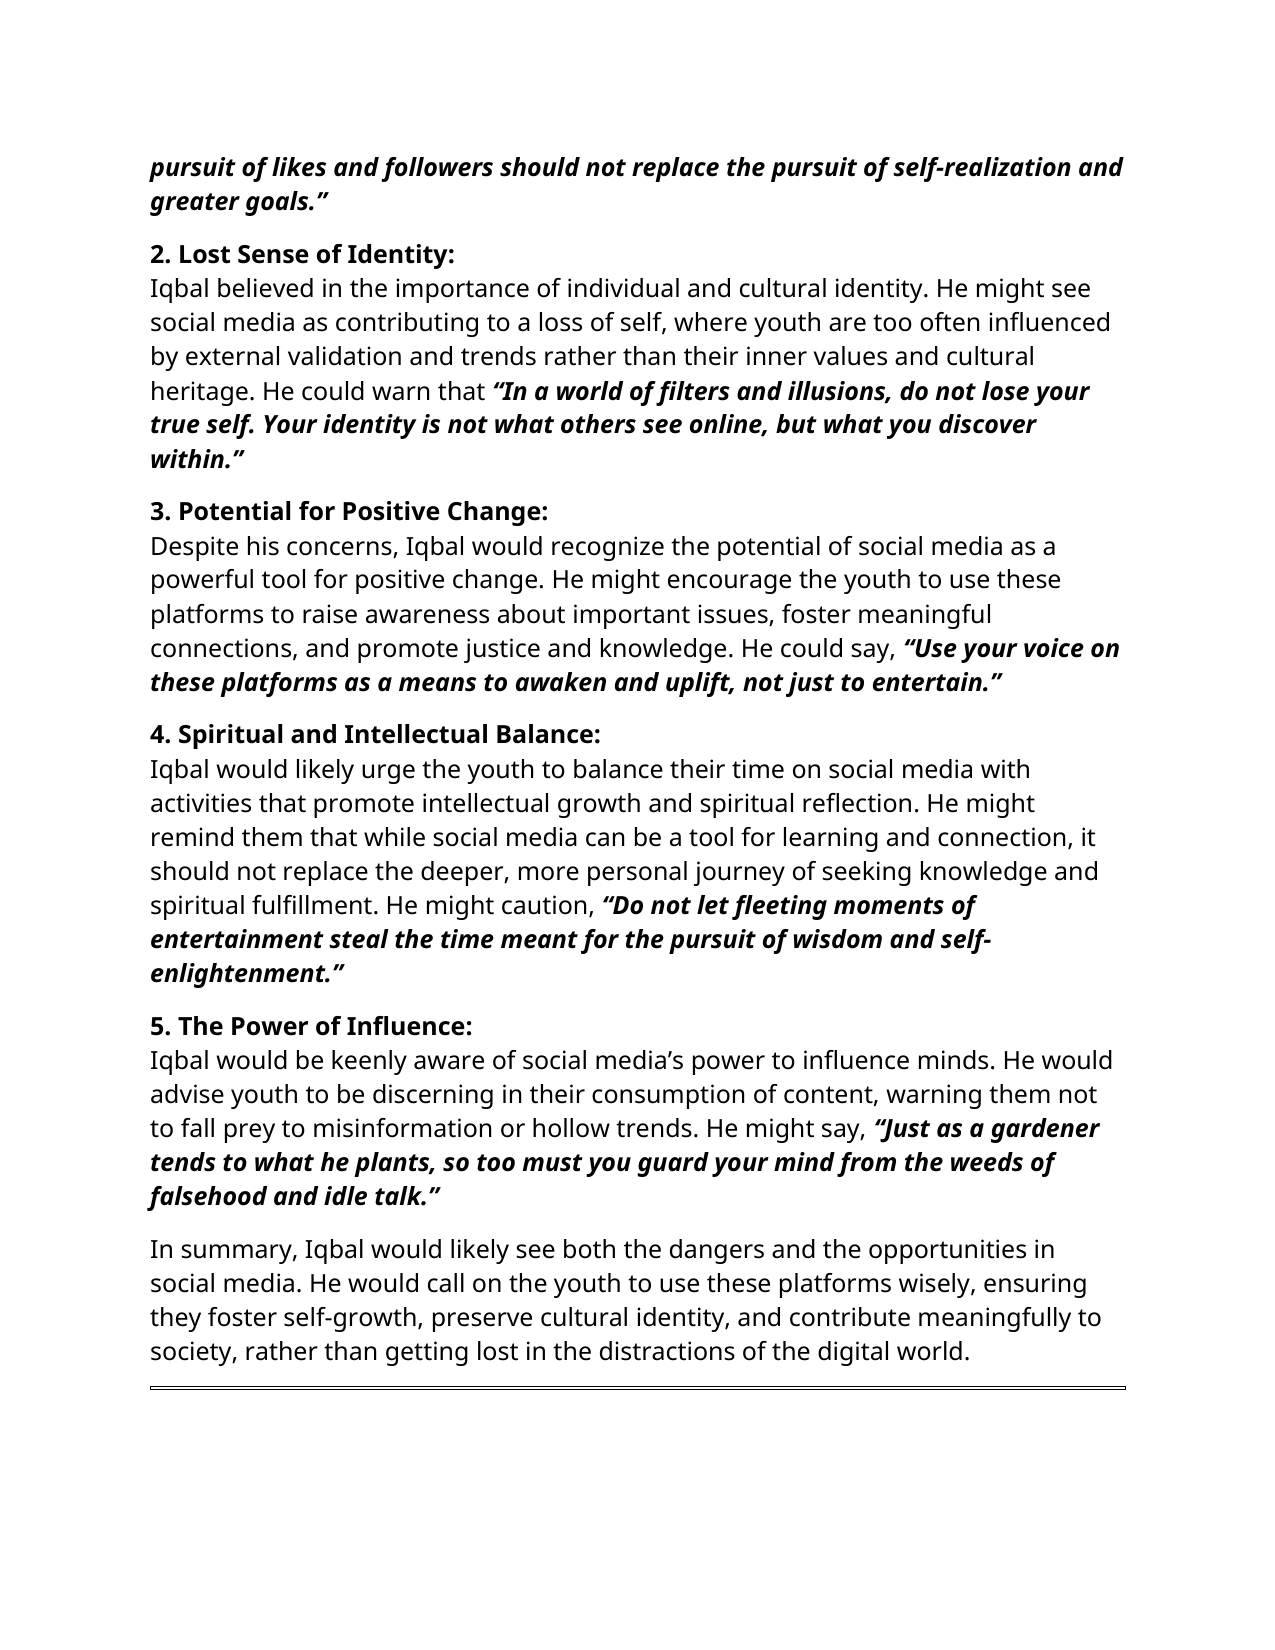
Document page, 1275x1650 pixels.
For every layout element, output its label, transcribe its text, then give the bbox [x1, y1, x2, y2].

text 2. Lost Sense of Identity: Iqbal believed in the importance of individual and cultural identity. He might see social media as contributing to a loss of self, where youth are too often influenced by external validation and trends rather than their inner values and cultural heritage. He could warn that “In a world of filters and illusions, do not lose your true self. Your identity is not what others see online, but what you discover within.” [150, 237, 1125, 475]
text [150, 150, 1125, 218]
text In summary, Iqbal would likely see both the dangers and the opportunities in social media. He would call on the youth to use these platforms wisely, ensuring they foster self-growth, preserve cultural identity, and contribute meaningfully to society, rather than getting lost in the distractions of the digital world. [150, 1232, 1125, 1368]
text 3. Potential for Positive Change: Despite his concerns, Iqbal would recognize the potential of social media as a powerful tool for positive change. He might encourage the youth to use these platforms to raise awareness about important issues, foster meaningful connections, and promote justice and knowledge. He could say, “Use your voice on these platforms as a means to awaken and uplift, not just to entertain.” [150, 494, 1125, 698]
text 4. Spiritual and Intellectual Balance: Iqbal would likely urge the youth to balance their time on social media with activities that promote intellectual growth and spiritual reflection. He might remind them that while social media can be a tool for learning and connection, it should not replace the deeper, more personal journey of seeking knowledge and spiritual fulfillment. He might caution, “Do not let fleeting moments of entertainment steal the time meant for the pursuit of wisdom and self-enlightenment.” [150, 717, 1125, 990]
text 5. The Power of Influence: Iqbal would be keenly aware of social media’s power to influence minds. He would advise youth to be discerning in their consumption of content, warning them not to fall prey to misinformation or hollow trends. He might say, “Just as a gardener tends to what he plants, so too must you guard your mind from the weeds of falsehood and idle talk.” [150, 1008, 1125, 1213]
